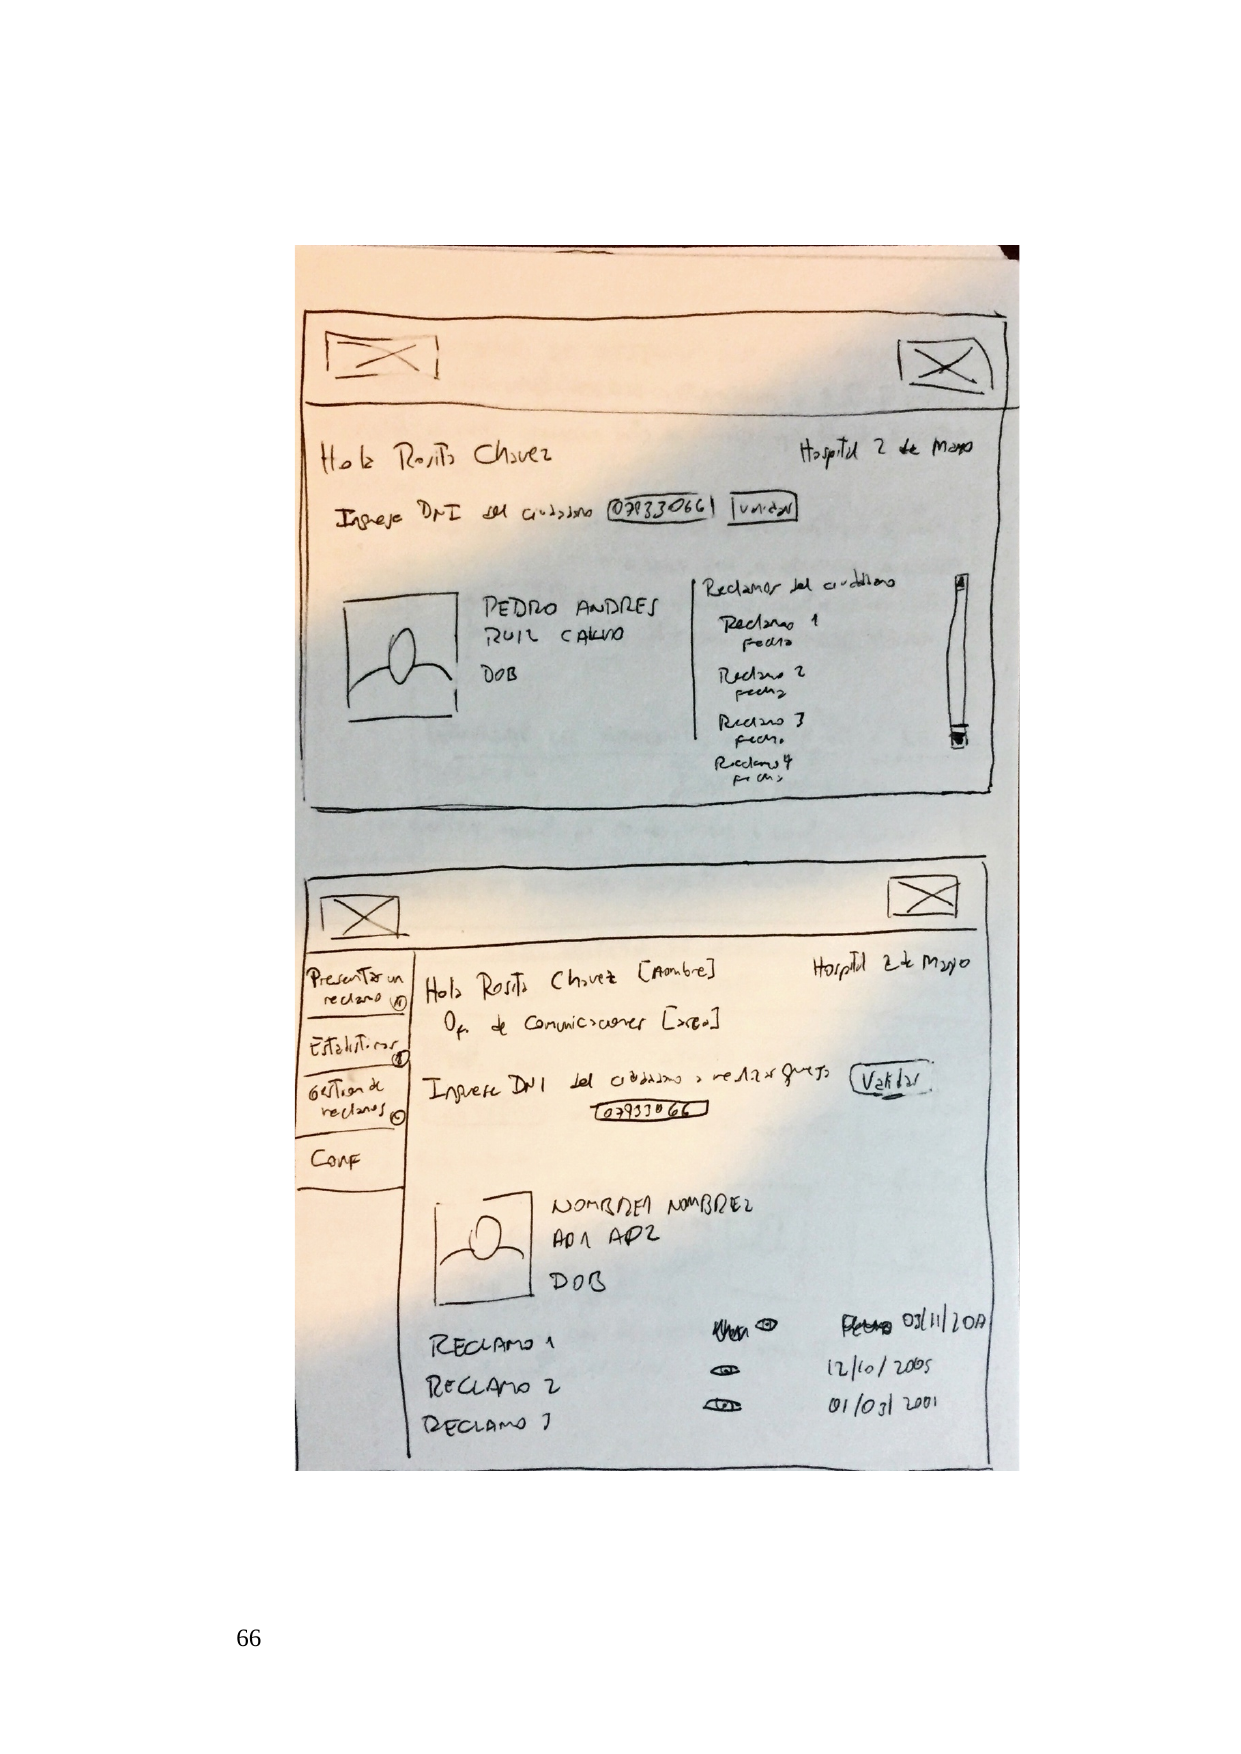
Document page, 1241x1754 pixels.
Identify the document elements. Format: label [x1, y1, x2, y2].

picture [294, 245, 1020, 1471]
